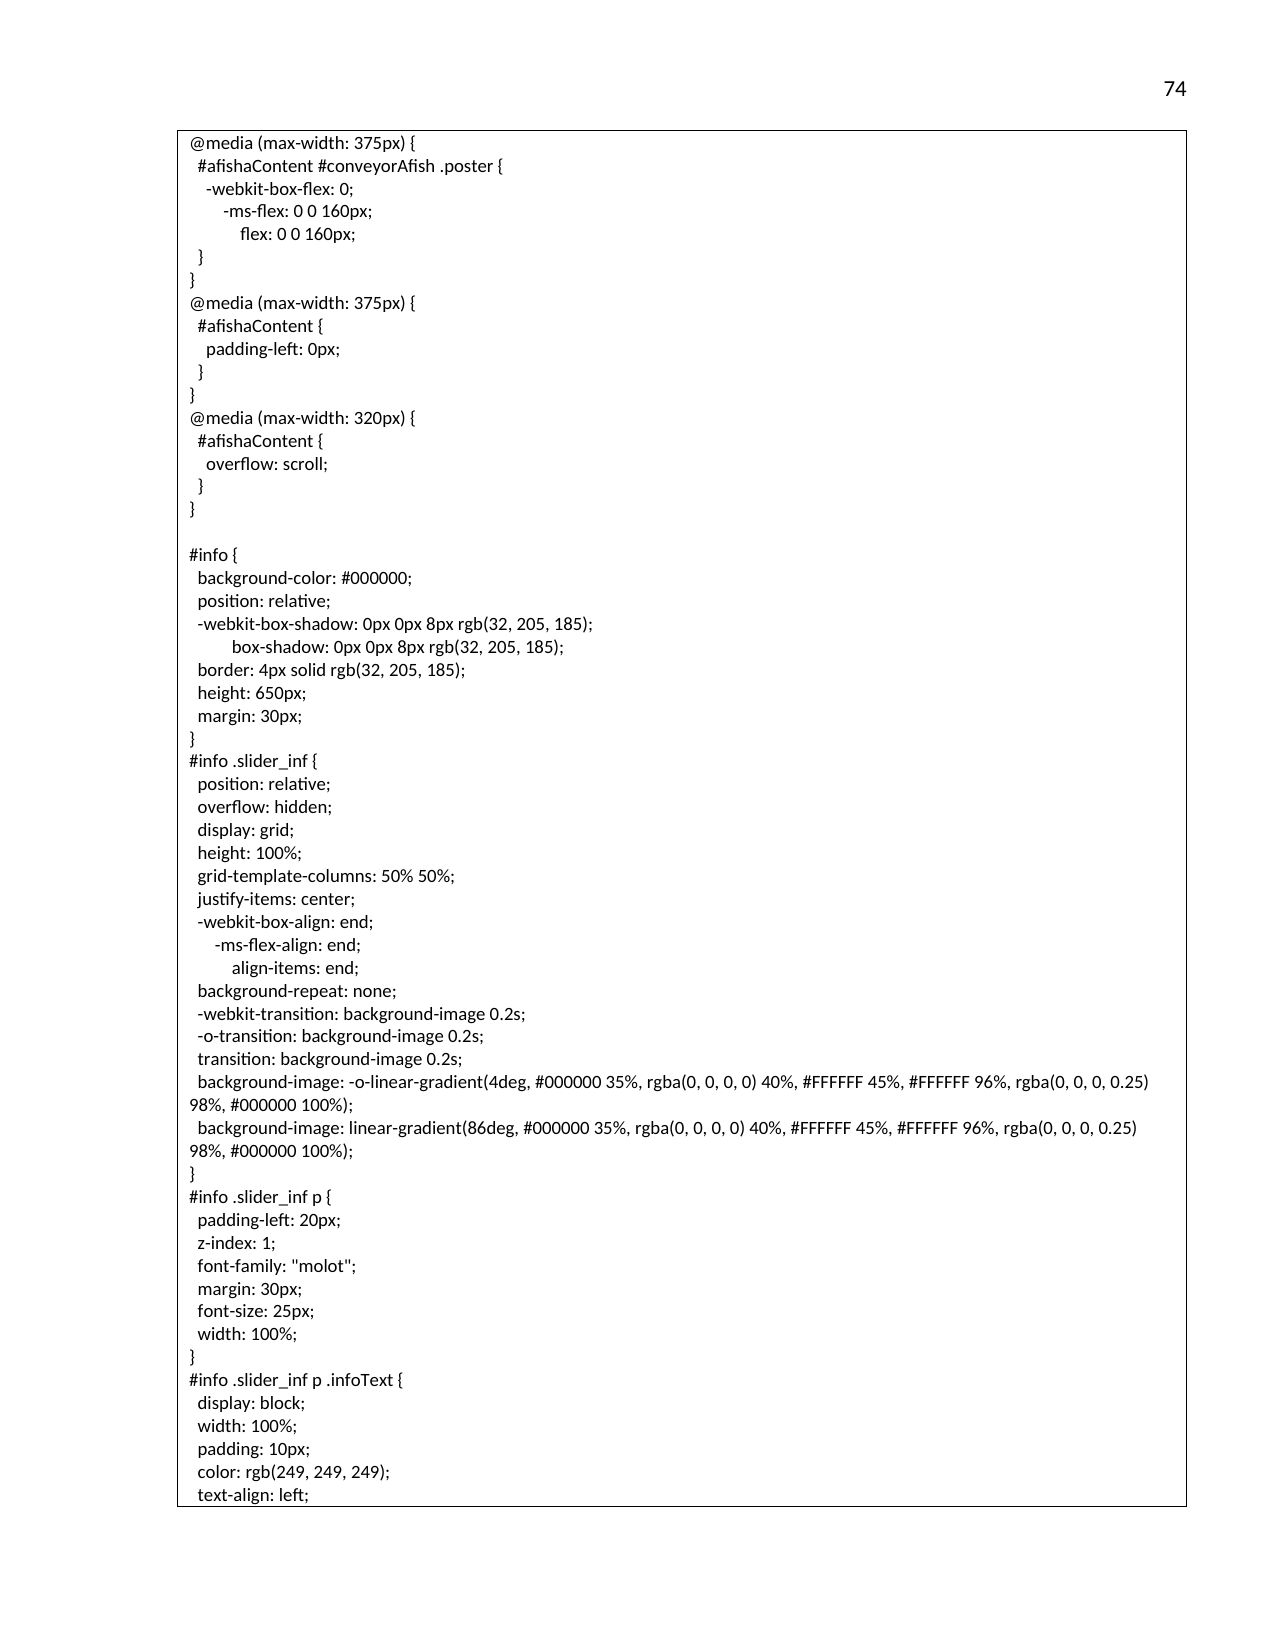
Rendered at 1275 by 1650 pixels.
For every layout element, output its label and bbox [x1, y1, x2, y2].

table_header [178, 131, 1186, 1506]
